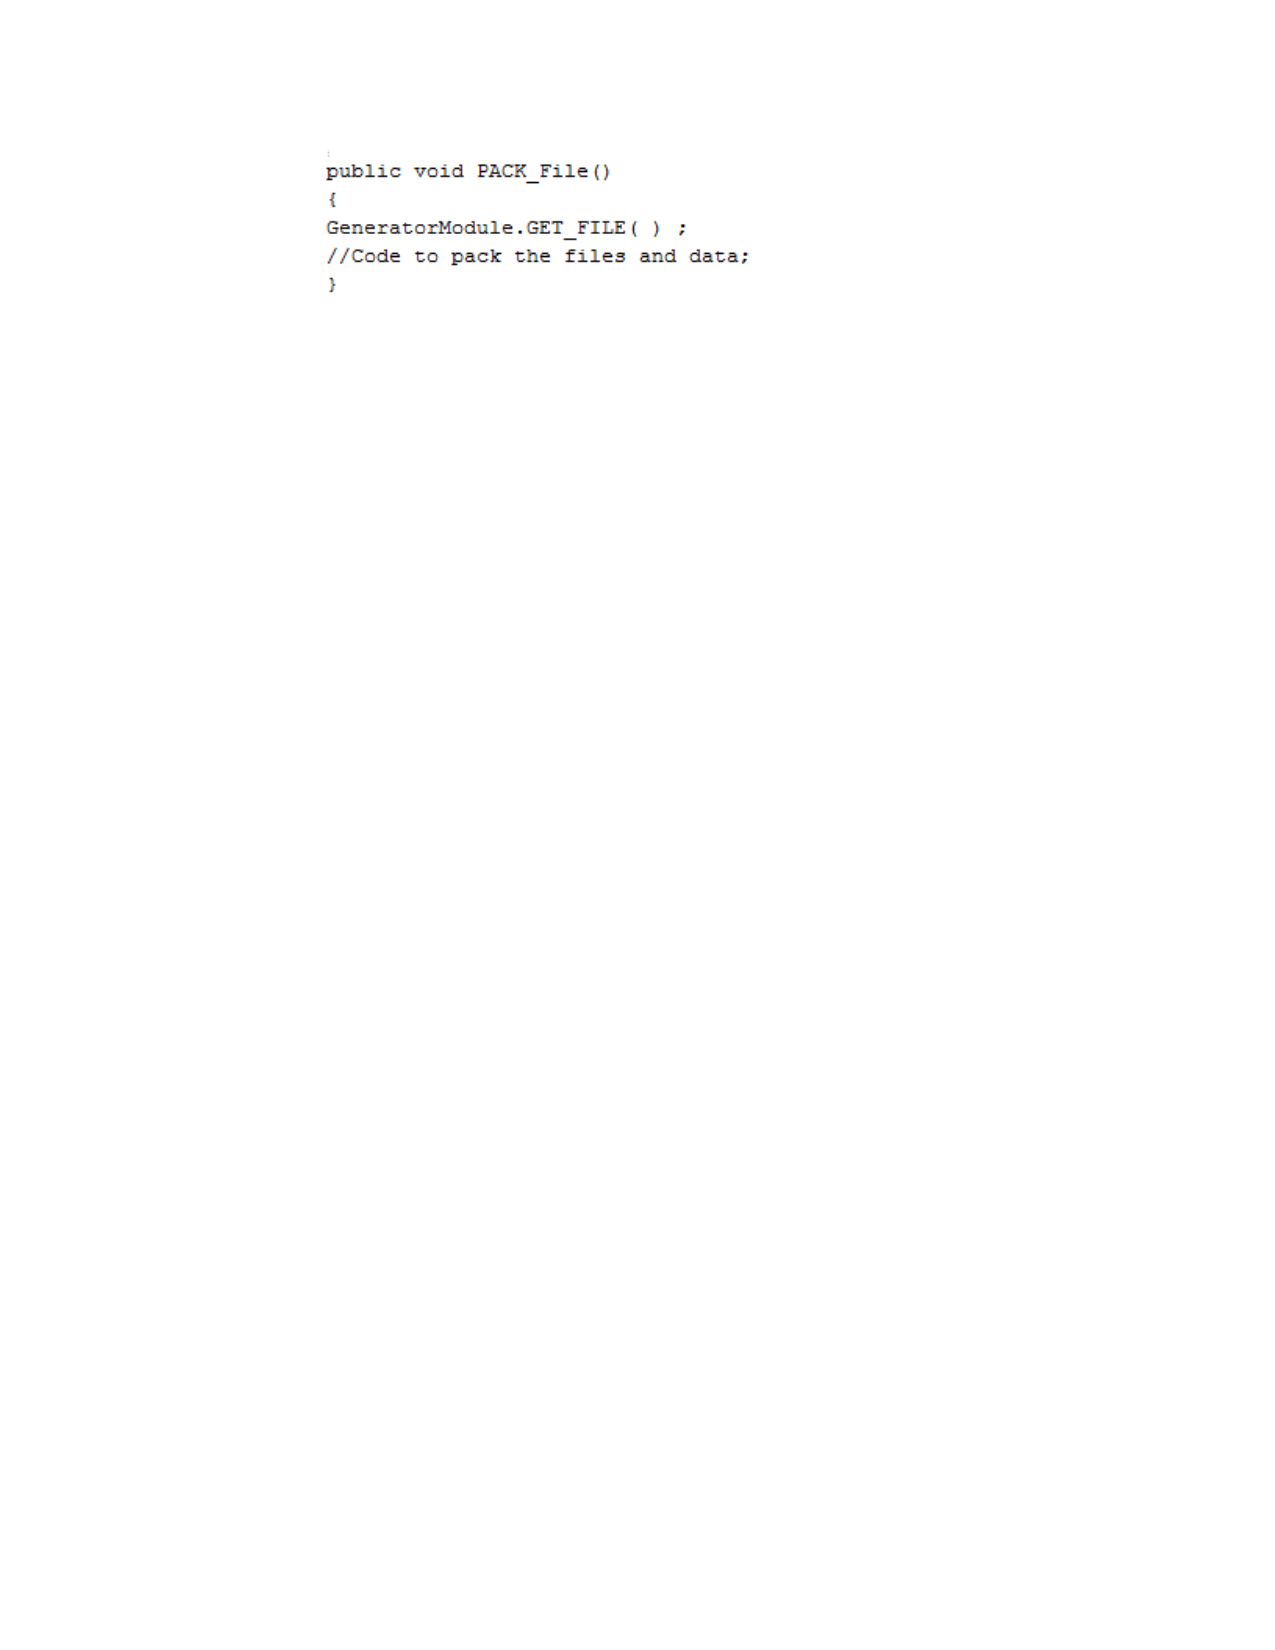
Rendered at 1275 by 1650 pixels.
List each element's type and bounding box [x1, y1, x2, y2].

picture [300, 150, 794, 308]
